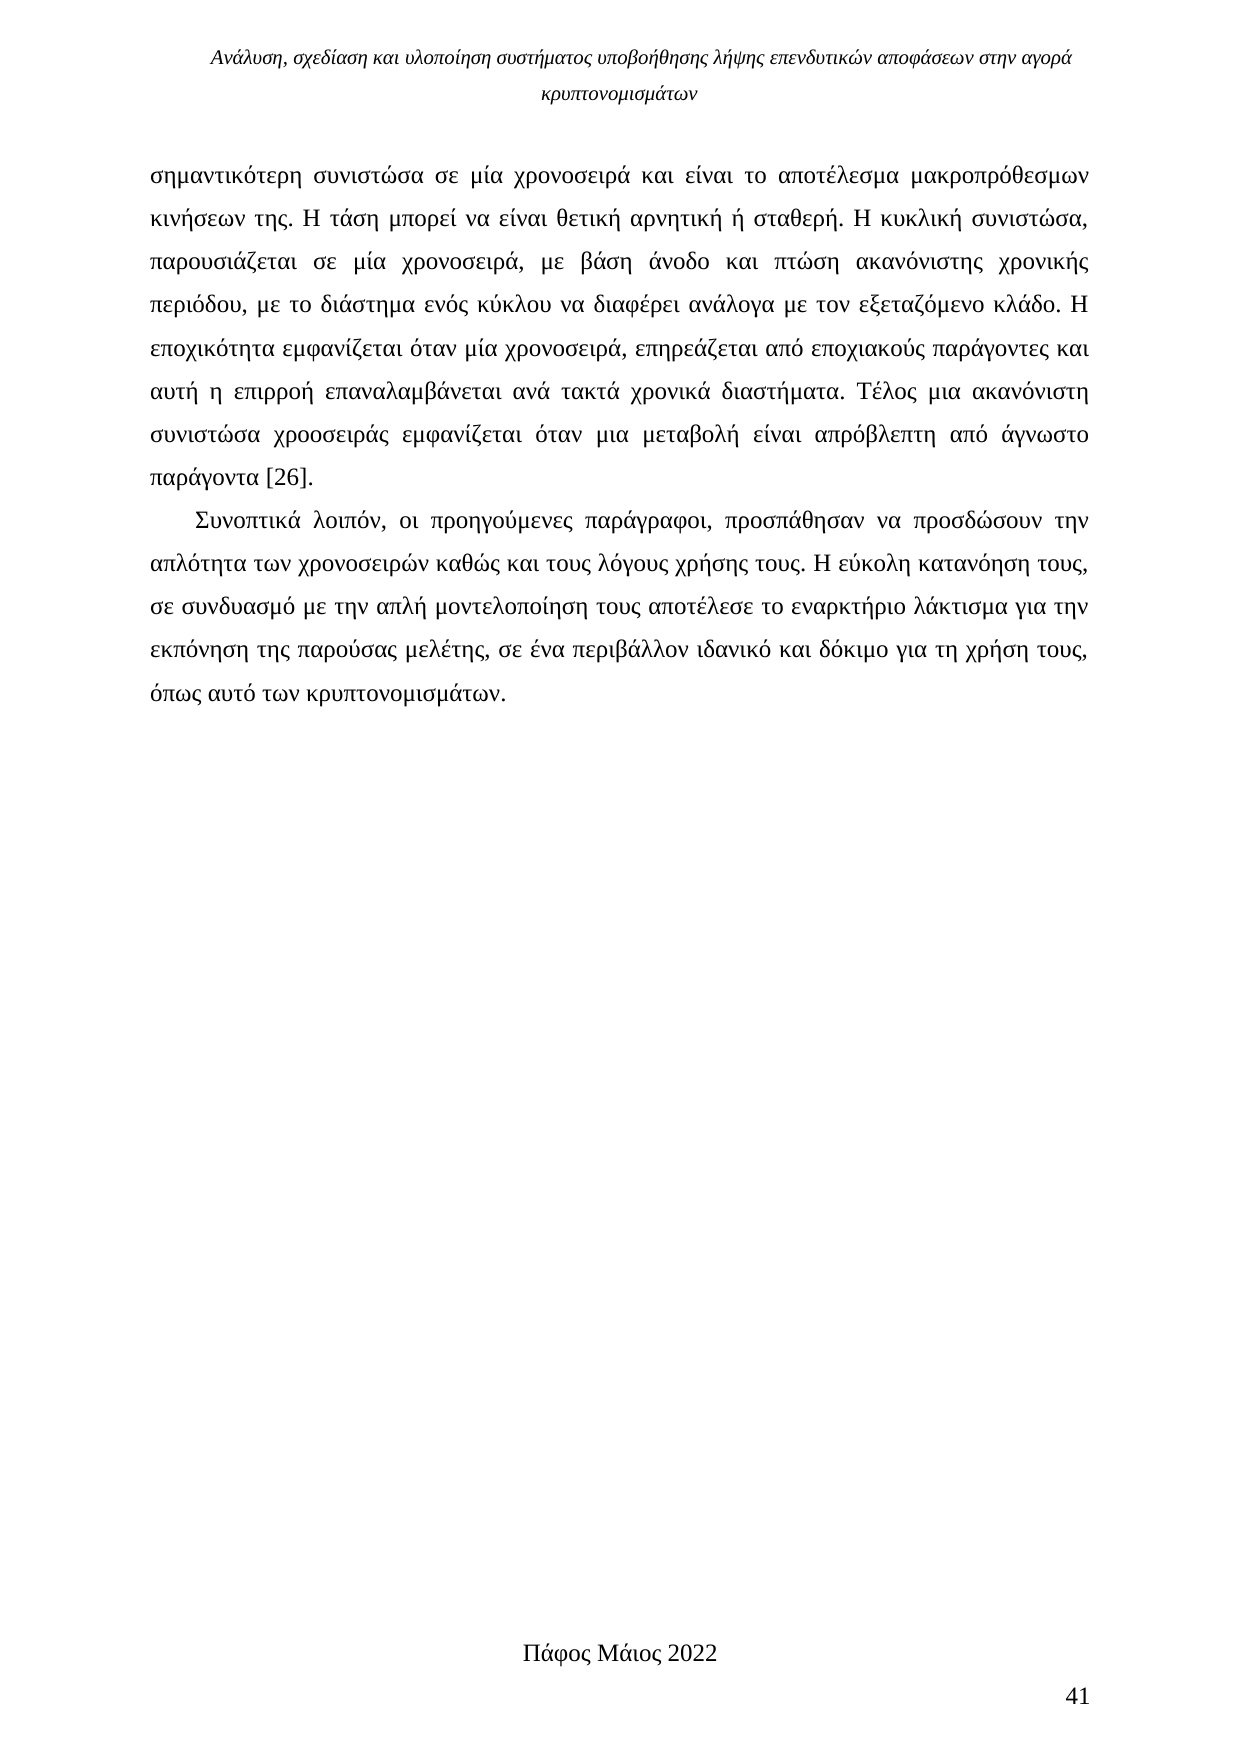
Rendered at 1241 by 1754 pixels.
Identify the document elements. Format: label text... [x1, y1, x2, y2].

text Συνοπτικά λοιπόν, οι προηγούμενες παράγραφοι, προσπάθησαν να προσδώσουν την απλότητα των χρονοσειρών καθώς και τους λόγους χρήσης τους. Η εύκολη κατανόηση τους, σε συνδυασμό με την απλή μοντελοποίηση τους αποτέλεσε το εναρκτήριο λάκτισμα για την εκπόνηση της παρούσας μελέτης, σε ένα περιβάλλον ιδανικό και δόκιμο για τη χρήση τους, όπως αυτό των κρυπτονομισμάτων. [150, 505, 1090, 706]
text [150, 160, 1090, 491]
